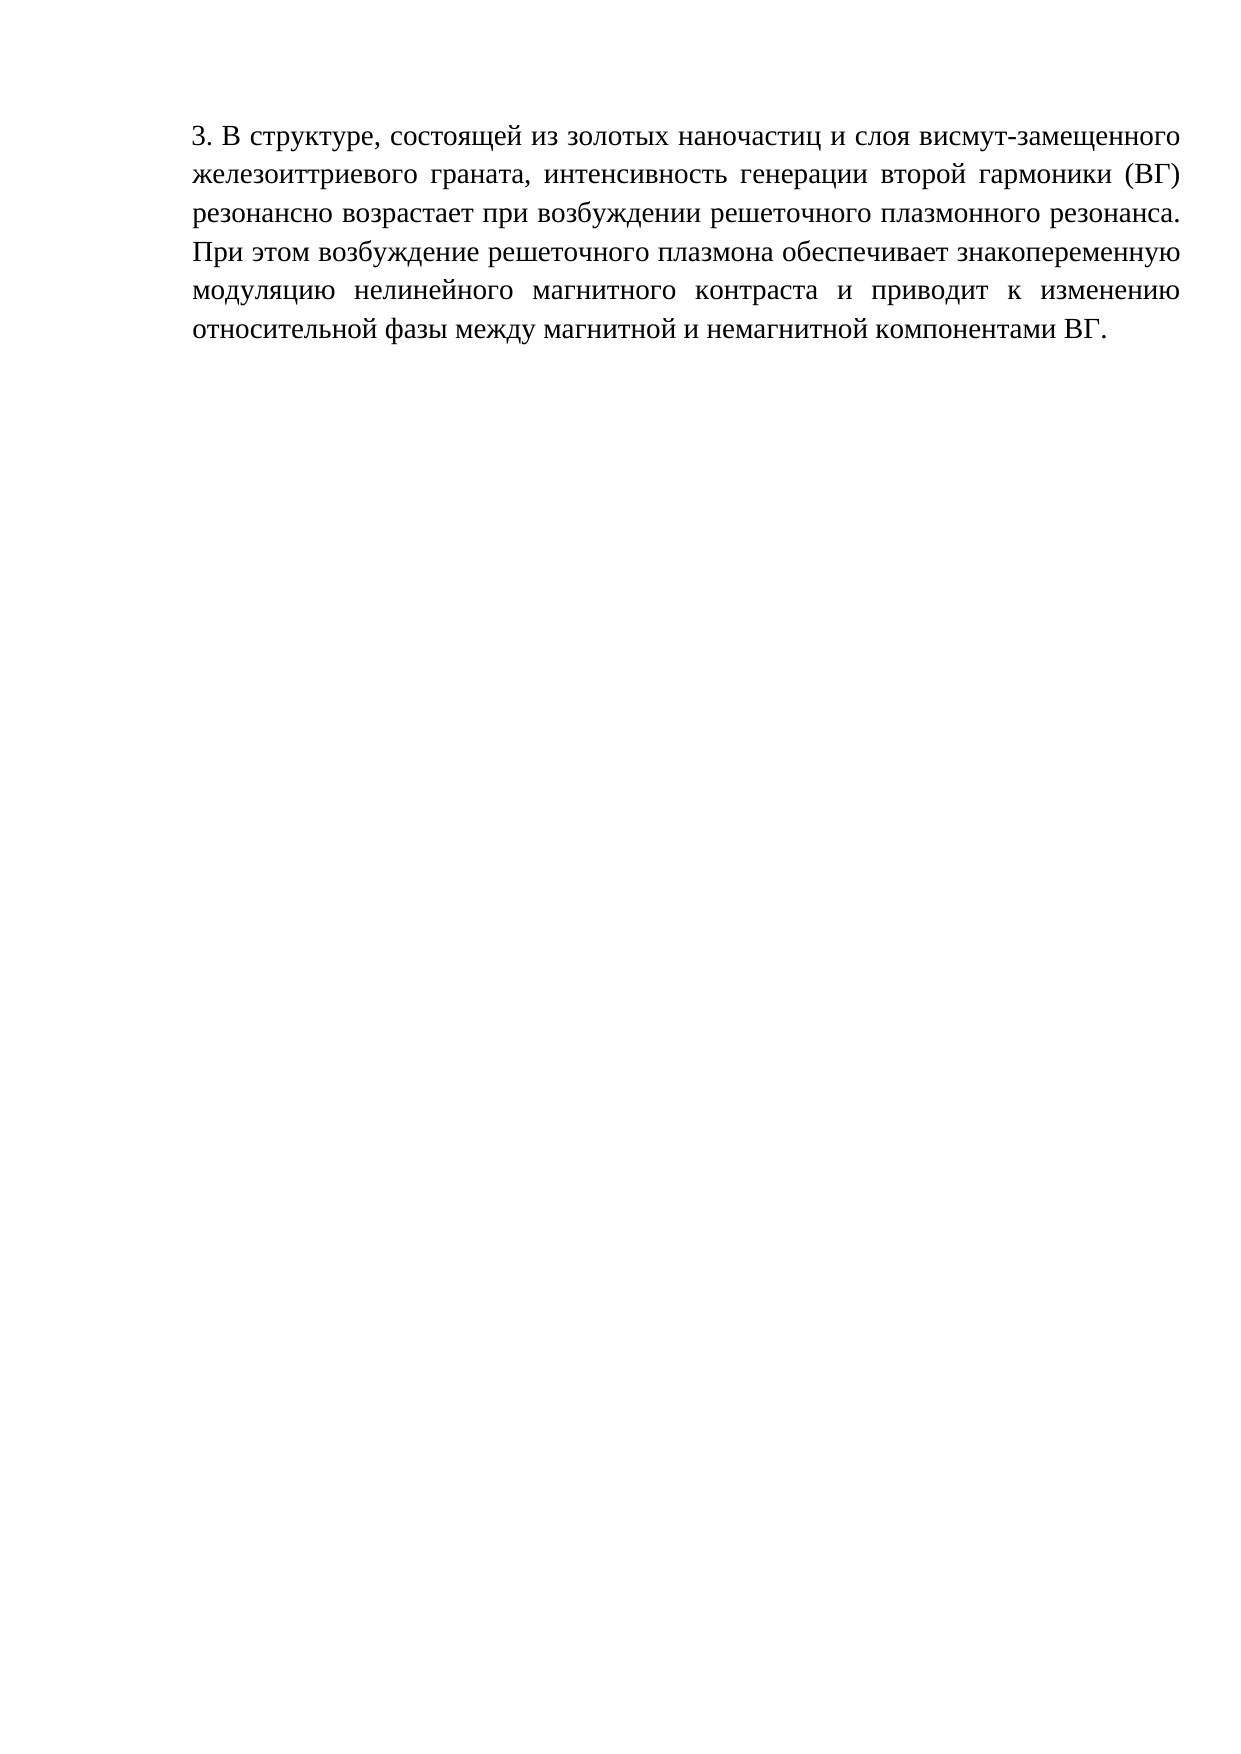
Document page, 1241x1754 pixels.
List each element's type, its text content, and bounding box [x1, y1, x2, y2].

list В структуре, состоящей из золотых наночастиц и слоя висмут-замещенного железоиттриевого граната, интенсивность генерации второй гармоники (ВГ) резонансно возрастает при возбуждении решеточного плазмонного резонанса. При этом возбуждение решеточного плазмона обеспечивает знакопеременную модуляцию нелинейного магнитного контраста и приводит к изменению относительной фазы между магнитной и немагнитной компонентами ВГ. [191, 118, 1181, 344]
